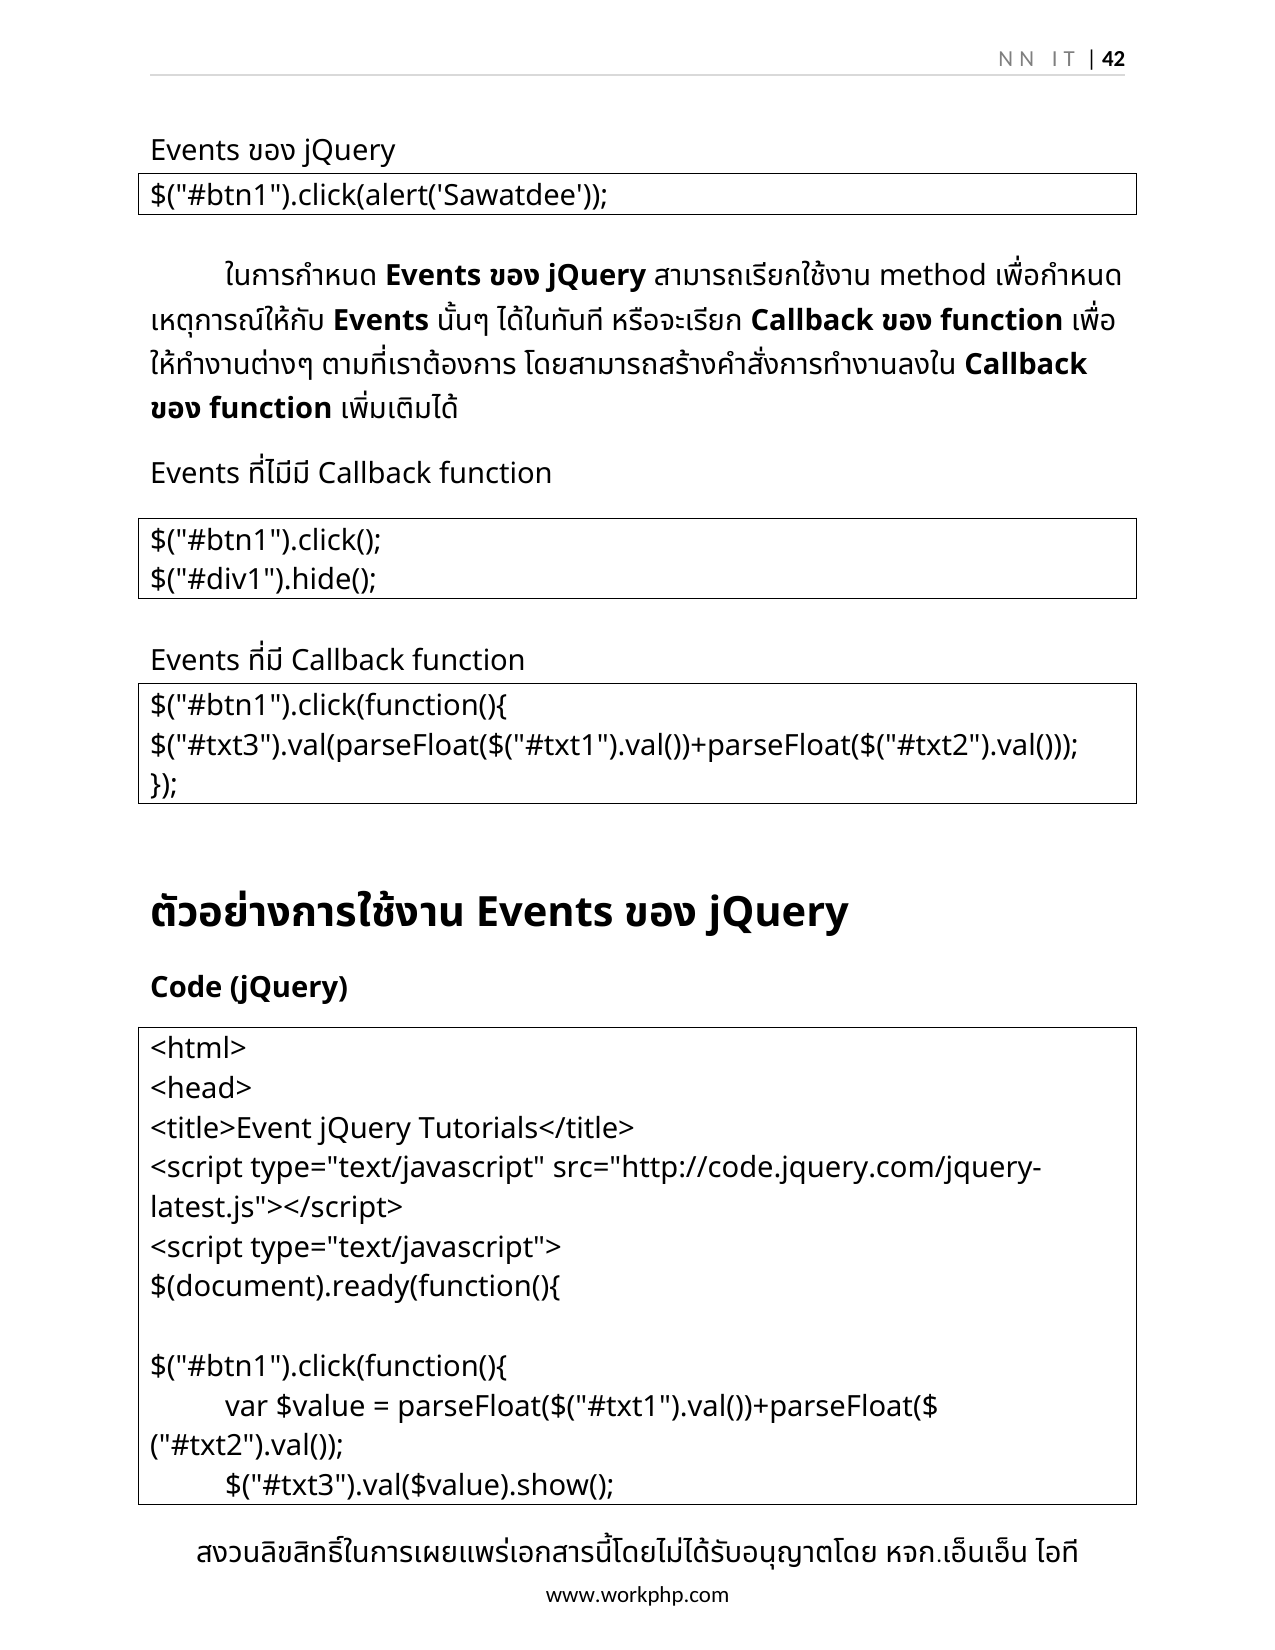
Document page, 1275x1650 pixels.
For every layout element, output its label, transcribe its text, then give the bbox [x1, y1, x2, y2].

table_header $("#btn1").click(); $("#div1").hide(); [139, 519, 1136, 598]
table_header $("#btn1").click(alert('Sawatdee')); [139, 174, 1136, 214]
text ในการกำหนด Events ของ jQuery สามารถเรียกใช้งาน method เพื่อกำหนดเหตุการณ์ให้กับ Events นั้นๆ ได้ในทันที หรือจะเรียก Callback ของ function เพื่อให้ทำงานต่างๆ ตามที่เราต้องการ โดยสามารถสร้างคำสั่งการทำงานลงใน Callback ของ function เพิ่มเติมได้ [150, 255, 1125, 432]
text Events ที่มี Callback function [150, 599, 1125, 683]
table_header $("#btn1").click(function(){ $("#txt3").val(parseFloat($("#txt1").val())+parseFloat($("#txt2").val())); }); [139, 684, 1136, 803]
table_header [139, 1028, 1136, 1504]
text Events ของ jQuery [150, 129, 1125, 173]
text ตัวอย่างการใช้งาน Events ของ jQuery [150, 882, 1125, 945]
text Code (jQuery) [150, 966, 1125, 1006]
text Events ที่ไมีมี Callback function [150, 453, 1125, 497]
